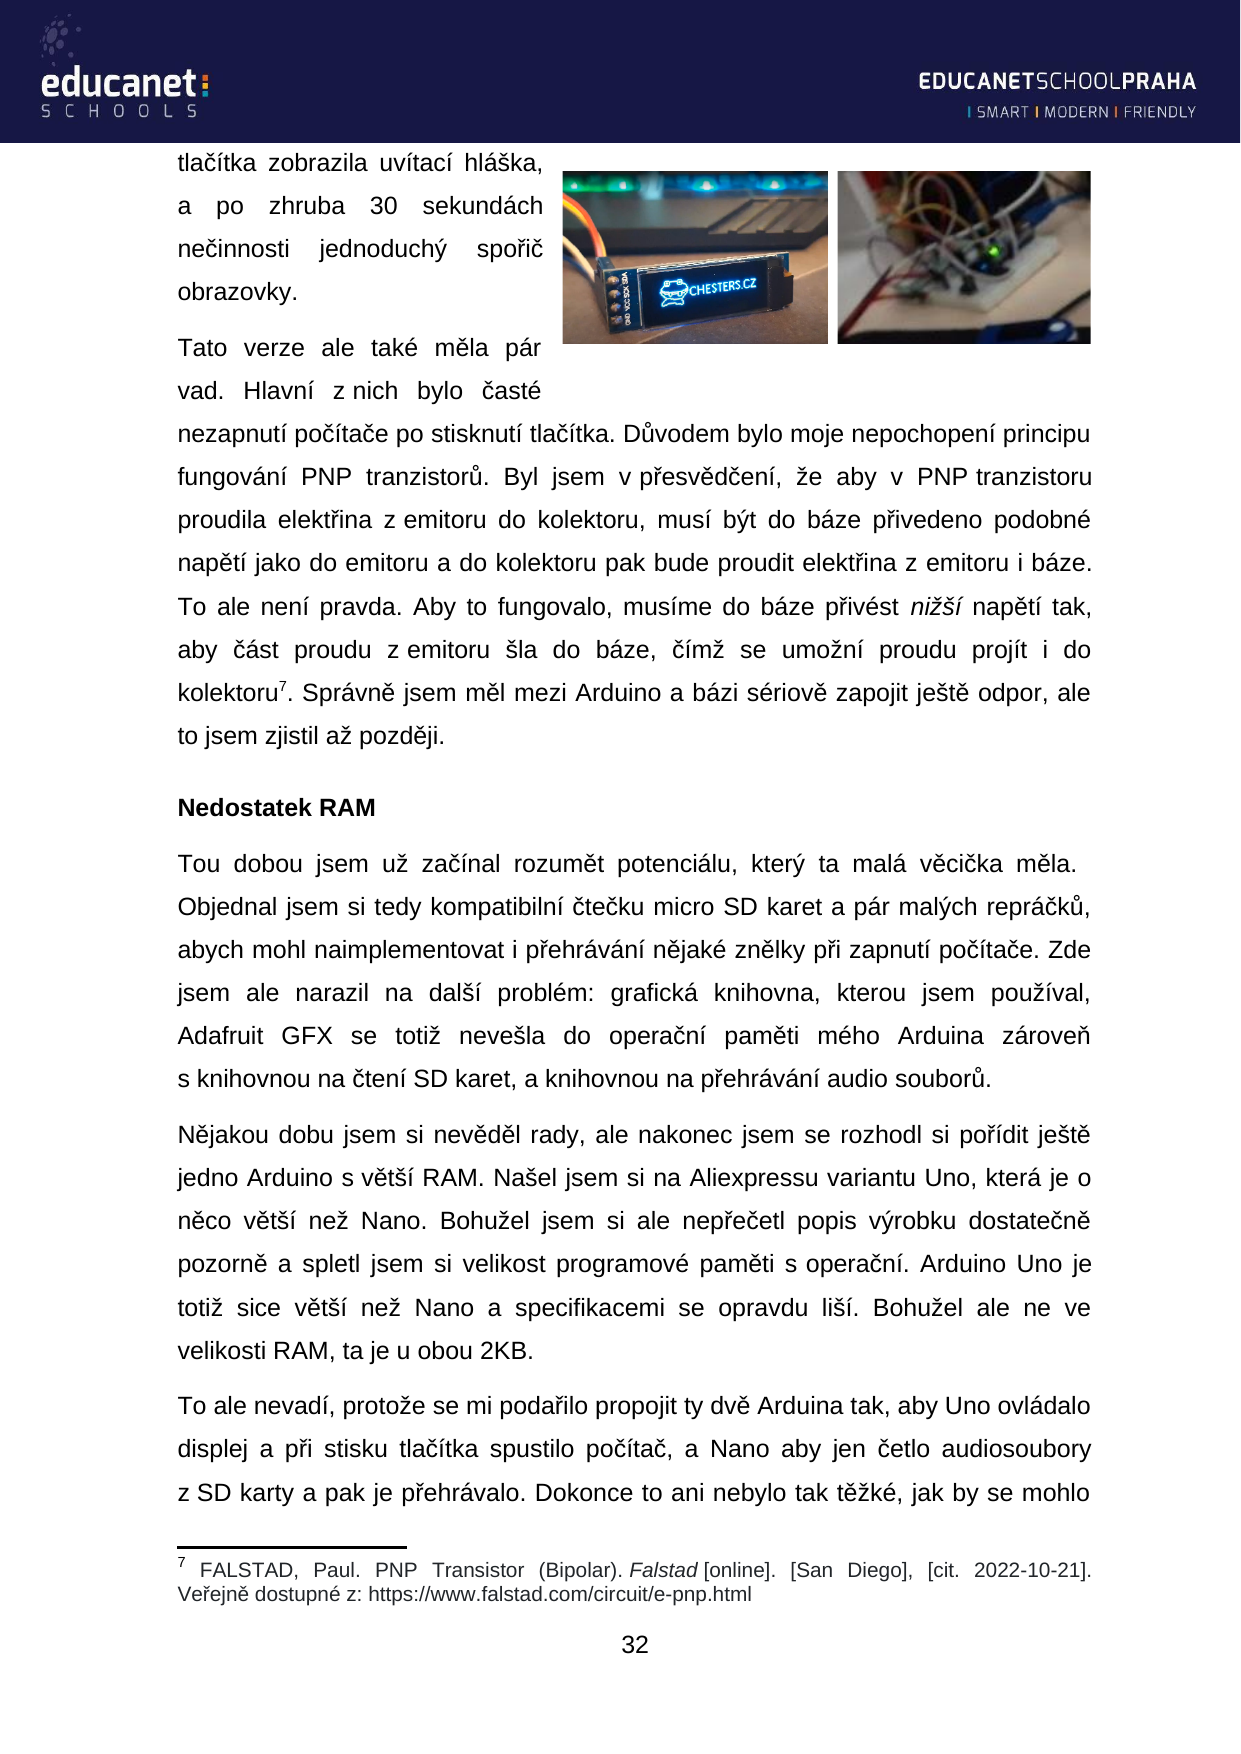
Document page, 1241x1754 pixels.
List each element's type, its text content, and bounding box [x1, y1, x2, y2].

text Nějakou dobu jsem si nevěděl rady, ale nakonec jsem se rozhodl si pořídit ještě jedno Arduino s větší RAM. Našel jsem si na Aliexpressu variantu Uno, která je o něco větší než Nano. Bohužel jsem si ale nepřečetl popis výrobku dostatečně pozorně a spletl jsem si velikost programové paměti s operační. Arduino Uno je totiž sice větší než Nano a specifikacemi se opravdu liší. Bohužel ale ne ve velikosti RAM, ta je u obou 2KB. [177, 1120, 1092, 1364]
picture [764, 179, 783, 189]
picture [562, 171, 828, 344]
subtitle Nedostatek RAM [177, 793, 1092, 822]
picture [837, 171, 1091, 344]
text Tou dobou jsem už začínal rozumět potenciálu, který ta malá věcička měla. Objednal jsem si tedy kompatibilní čtečku micro SD karet a pár malých repráčků, abych mohl naimplementovat i přehrávání nějaké znělky při zapnutí počítače. Zde jsem ale narazil na další problém: grafická knihovna, kterou jsem používal, Adafruit GFX se totiž nevešla do operační paměti mého Arduina zároveň s knihovnou na čtení SD karet, a knihovnou na přehrávání audio souborů. [177, 849, 1092, 1093]
text Tato verze ale také měla pár vad. Hlavní z nich bylo časté nezapnutí počítače po stisknutí tlačítka. Důvodem bylo moje nepochopení principu fungování PNP tranzistorů. Byl jsem v přesvědčení, že aby v PNP tranzistoru proudila elektřina z emitoru do kolektoru, musí být do báze přivedeno podobné napětí jako do emitoru a do kolektoru pak bude proudit elektřina z emitoru i báze. To ale není pravda. Aby to fungovalo, musíme do báze přivést nižší napětí tak, aby část proudu z emitoru šla do báze, čímž se umožní proudu projít i do kolektoru. Správně jsem měl mezi Arduino a bázi sériově zapojit ještě odpor, ale to jsem zjistil až později. [177, 333, 1092, 749]
picture [0, 0, 1241, 143]
